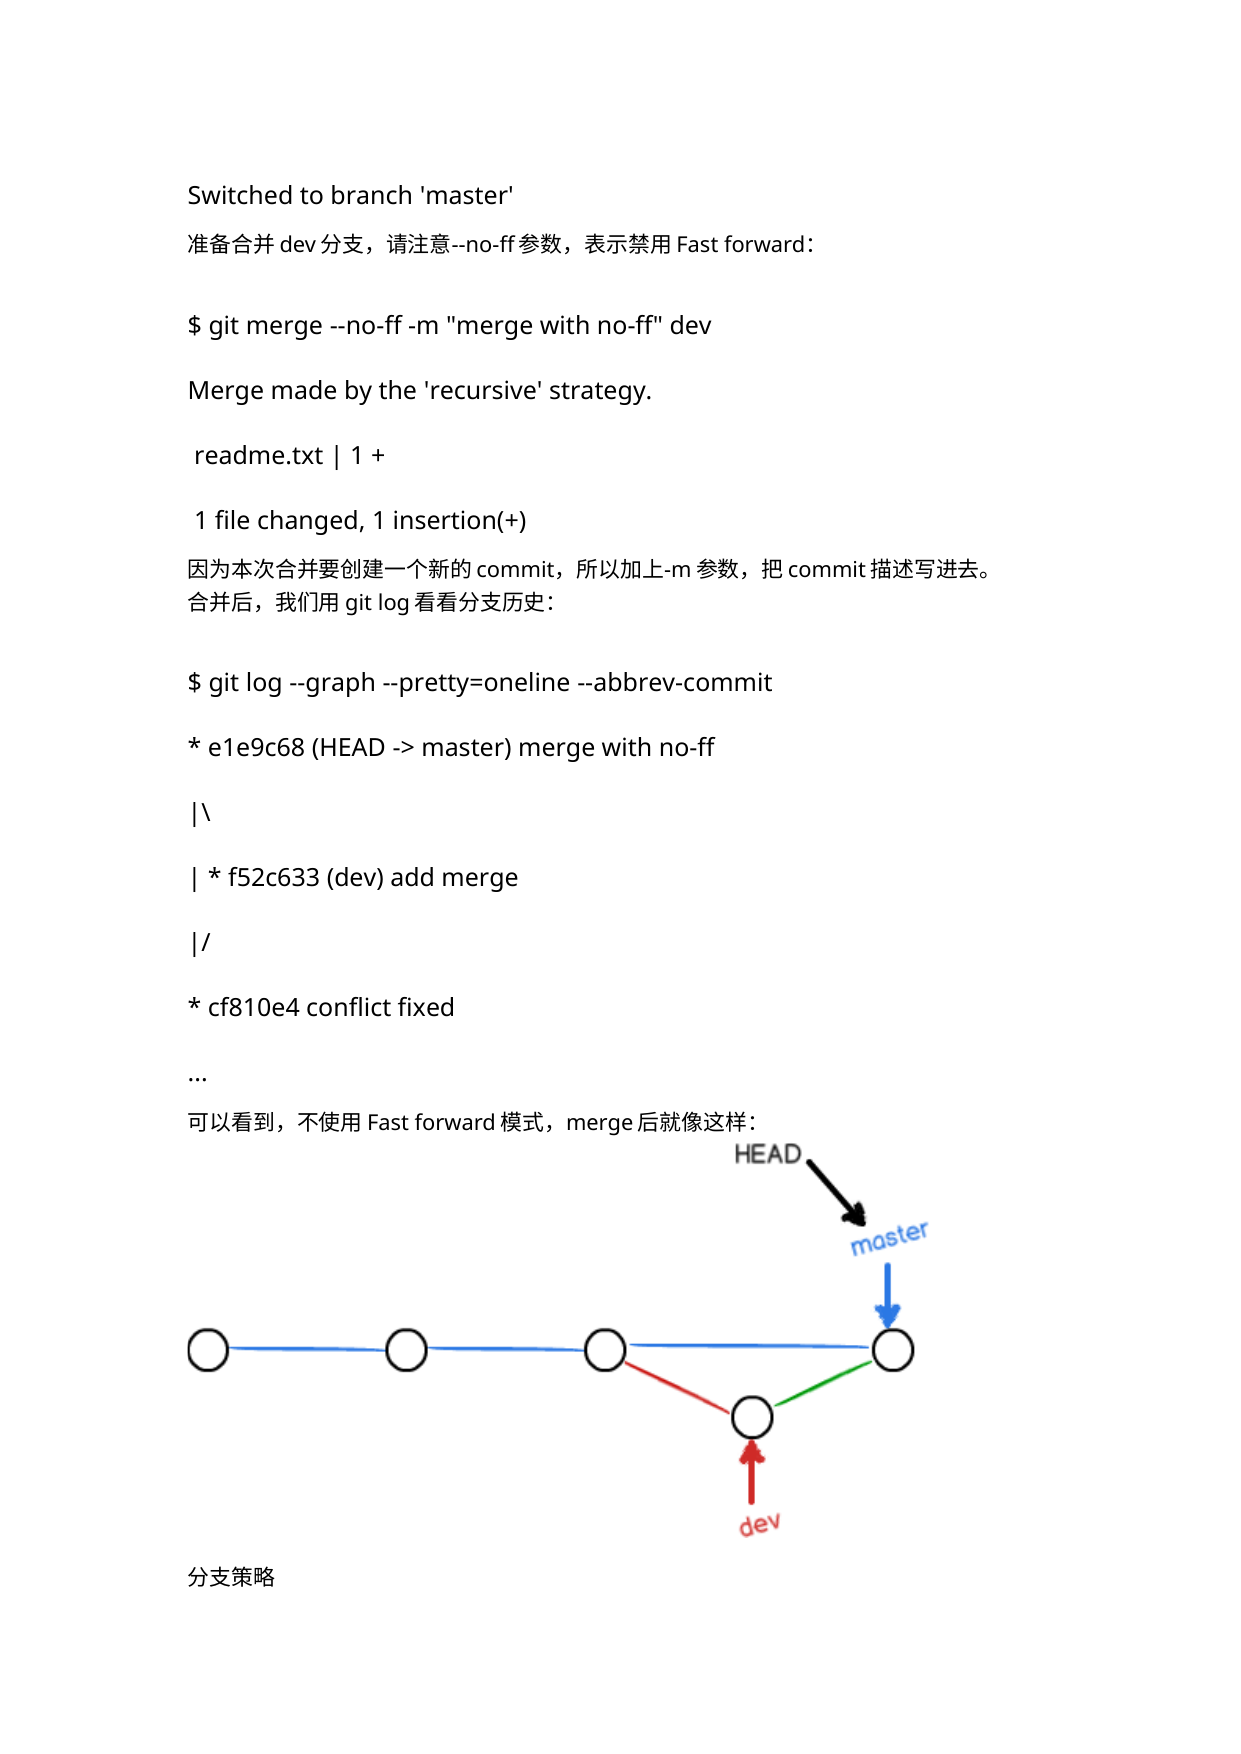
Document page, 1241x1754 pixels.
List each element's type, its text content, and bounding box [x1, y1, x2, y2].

text * cf810e4 conflict fixed [187, 974, 1053, 1039]
text 因为本次合并要创建一个新的commit，所以加上-m参数，把commit描述写进去。 [187, 552, 1053, 584]
text 准备合并dev分支，请注意--no-ff参数，表示禁用Fast forward： [187, 227, 1053, 259]
text readme.txt | 1 + [187, 422, 1053, 487]
text 可以看到，不使用Fast forward模式，merge后就像这样： [187, 1104, 1053, 1137]
text ... [187, 1039, 1053, 1104]
text $ git log --graph --pretty=oneline --abbrev-commit [187, 649, 1053, 714]
text |\ [187, 779, 1053, 844]
text 合并后，我们用git log看看分支历史： [187, 584, 1053, 617]
text $ git merge --no-ff -m "merge with no-ff" dev [187, 292, 1053, 357]
text | * f52c633 (dev) add merge [187, 844, 1053, 909]
text Merge made by the 'recursive' strategy. [187, 357, 1053, 422]
picture [187, 1137, 938, 1538]
text 分支策略 [187, 1559, 1053, 1592]
text |/ [187, 909, 1053, 974]
text * e1e9c68 (HEAD -> master) merge with no-ff [187, 714, 1053, 779]
text Switched to branch 'master' [187, 162, 1053, 227]
text 1 file changed, 1 insertion(+) [187, 487, 1053, 552]
